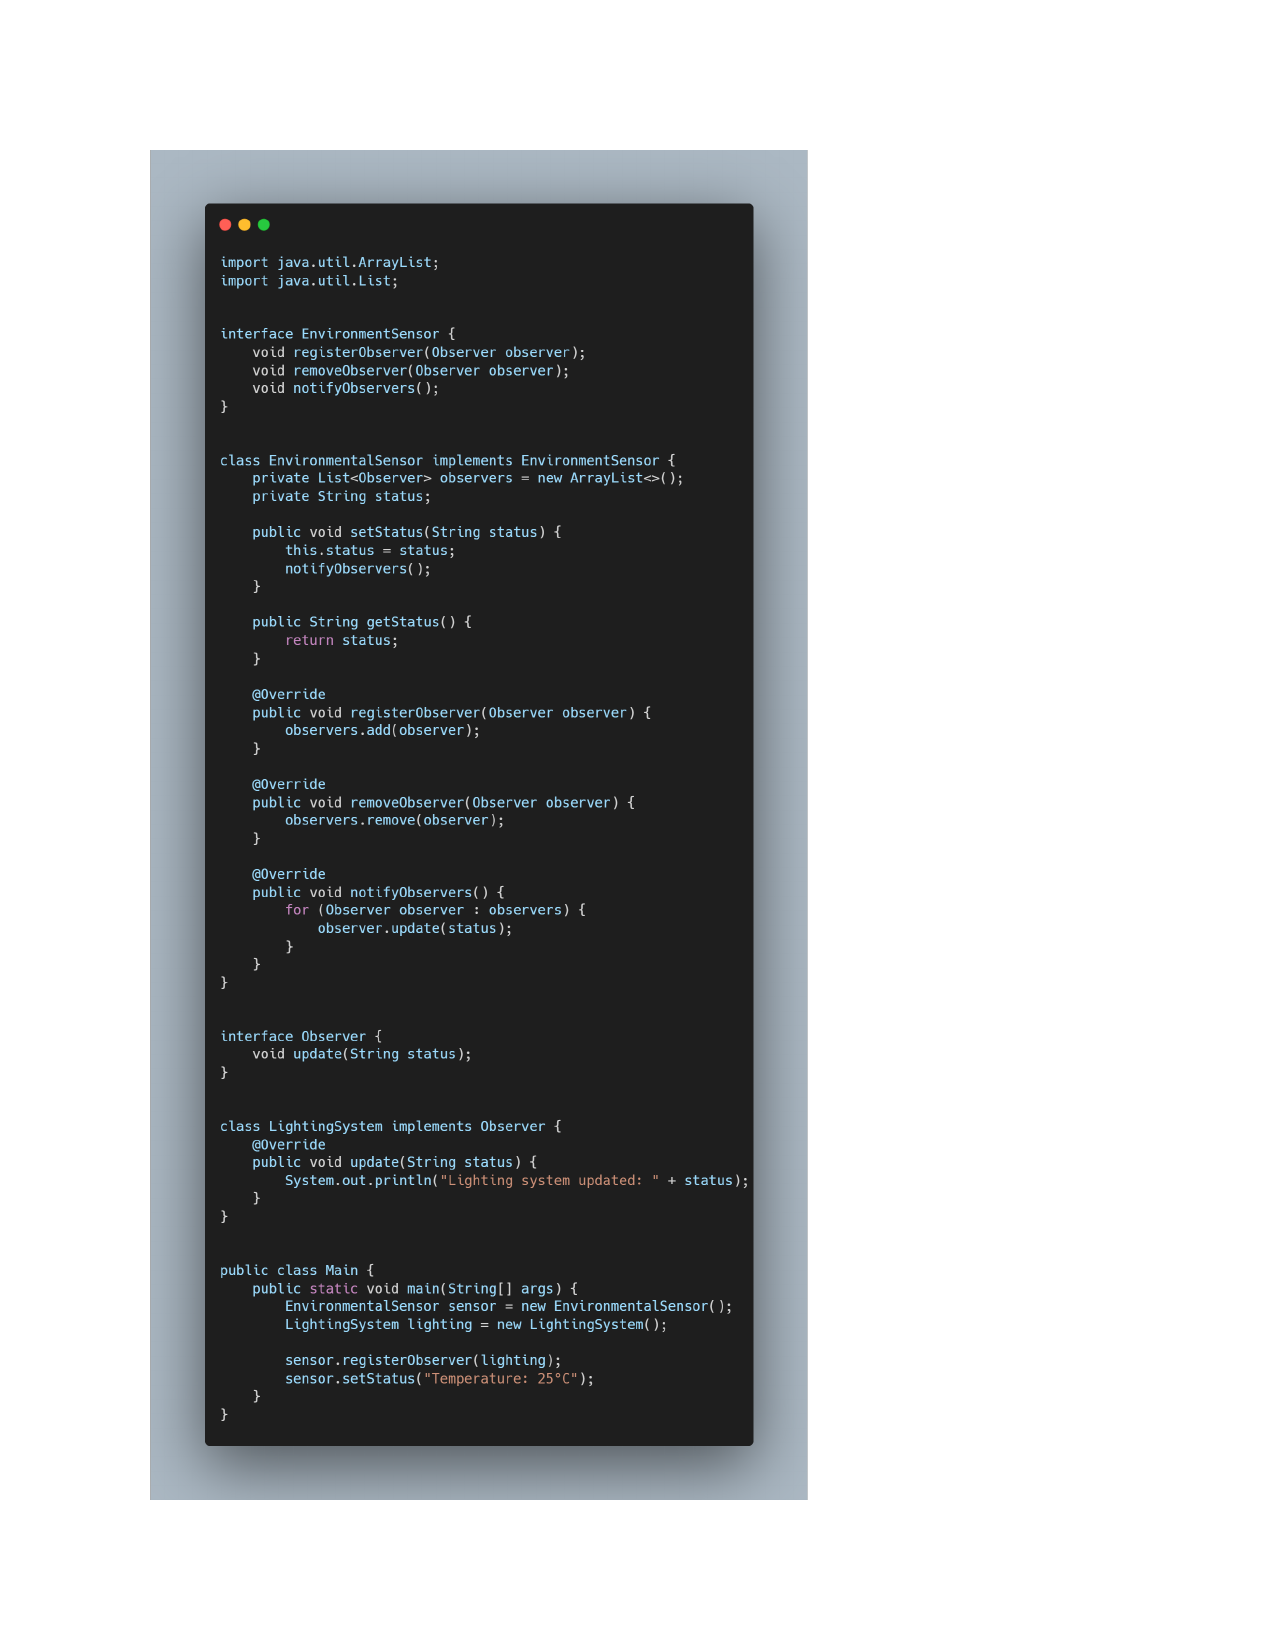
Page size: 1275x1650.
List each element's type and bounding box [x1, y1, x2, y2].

picture [150, 150, 808, 1500]
